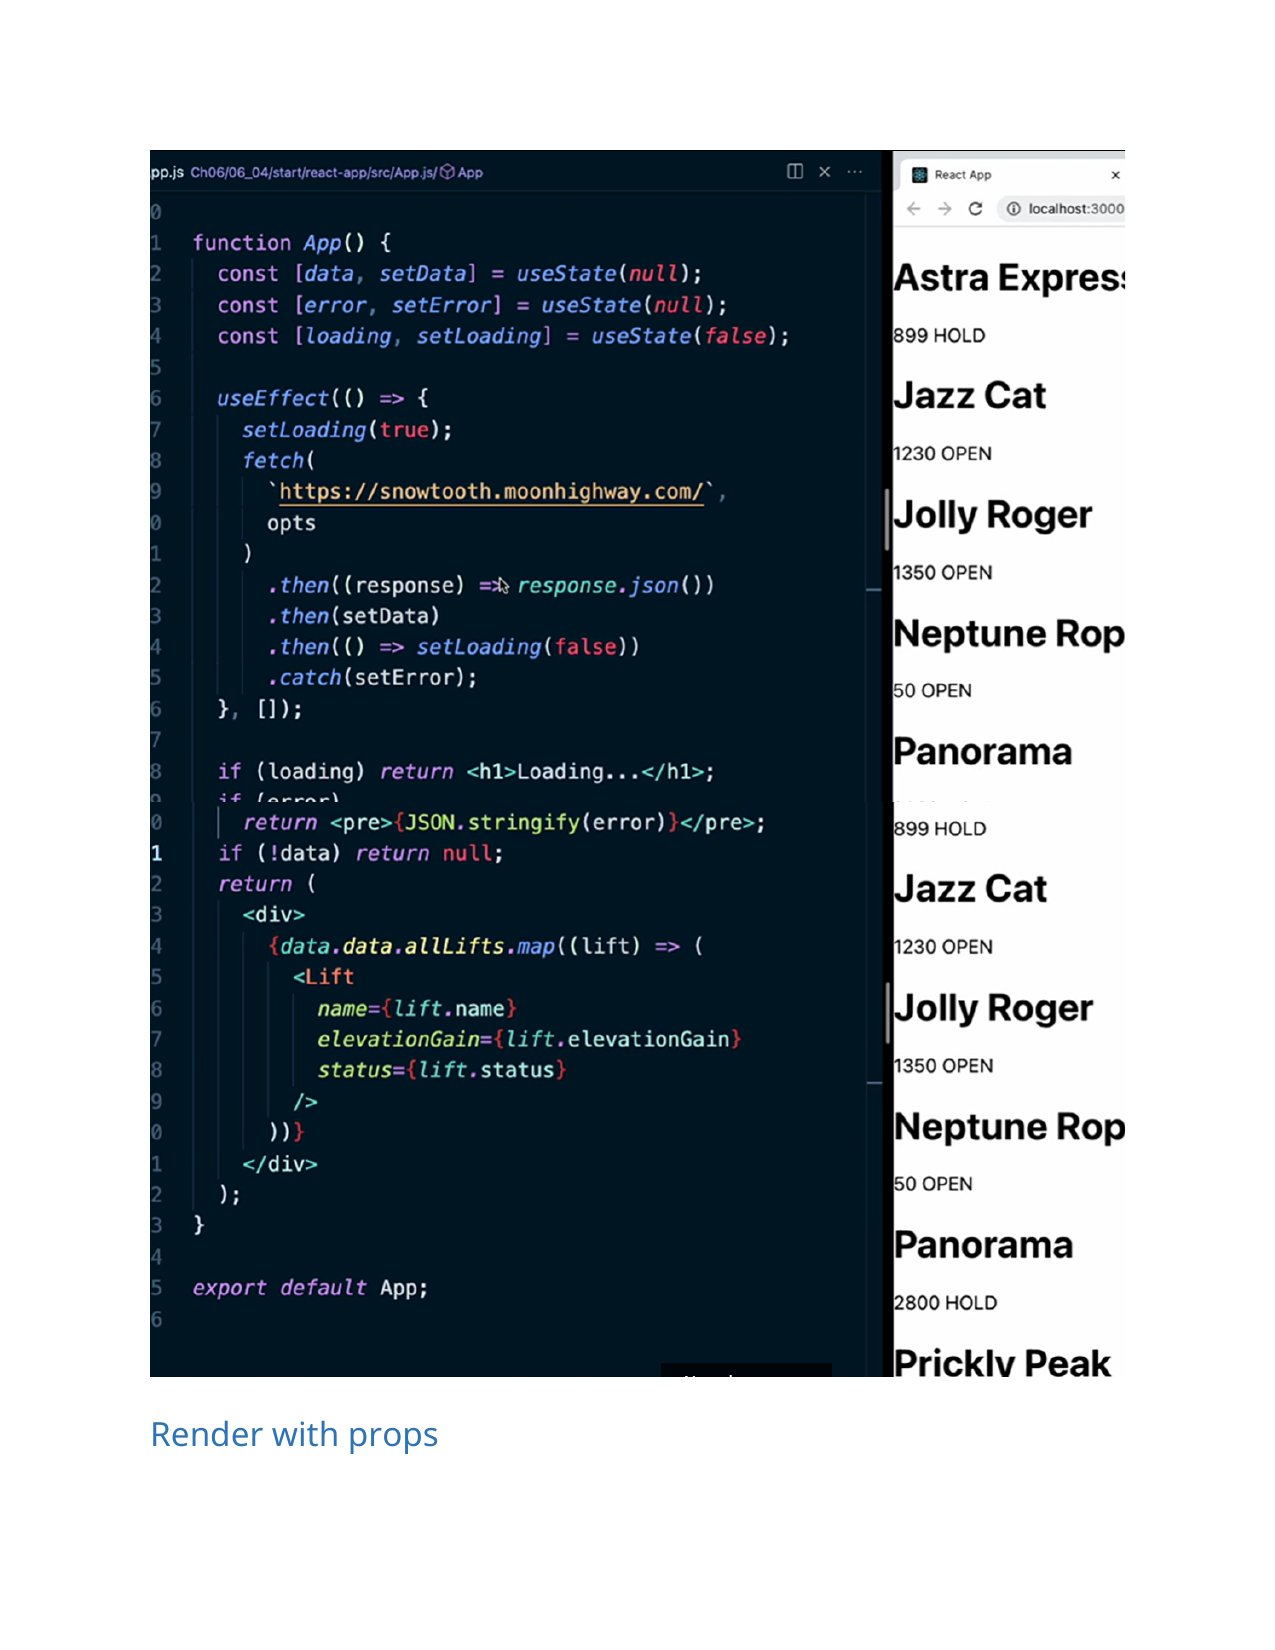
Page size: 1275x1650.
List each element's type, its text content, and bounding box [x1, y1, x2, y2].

subtitle Render with props [150, 1411, 1125, 1456]
picture [150, 150, 1125, 1386]
